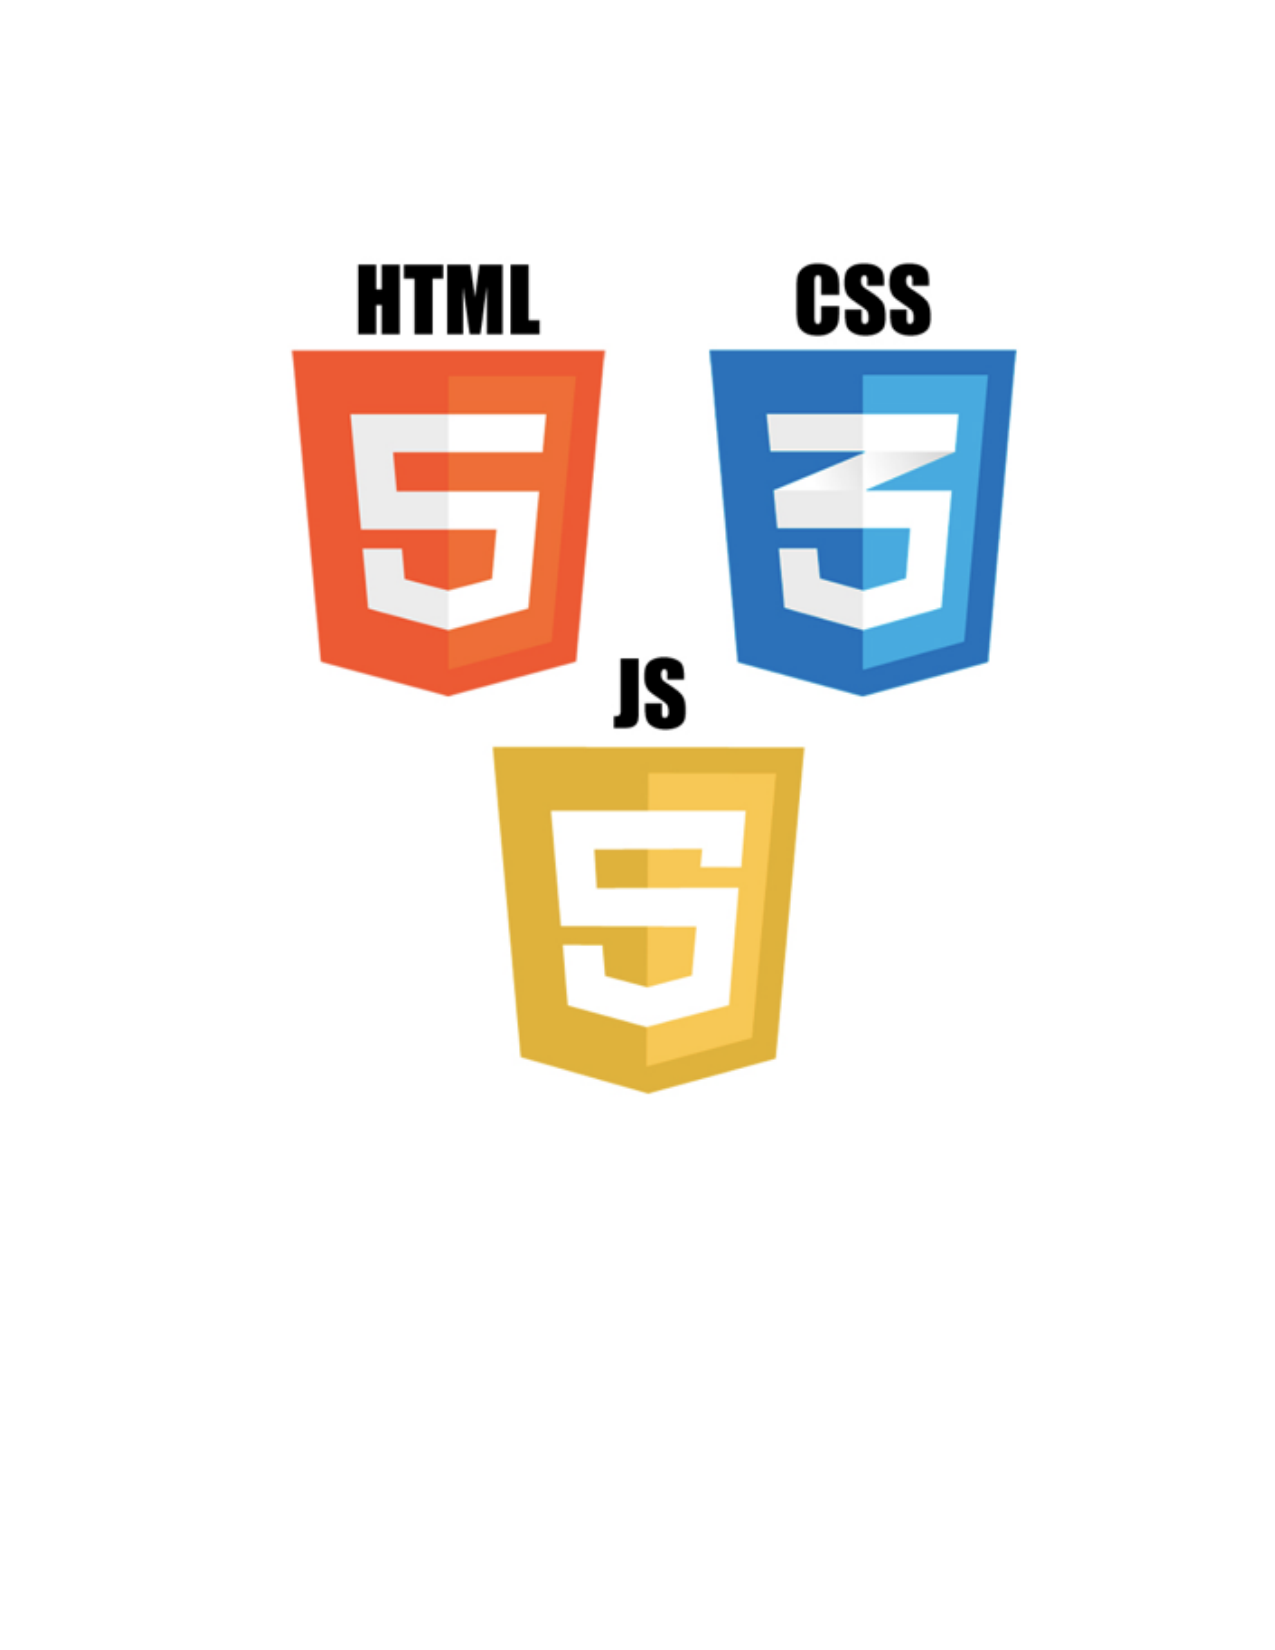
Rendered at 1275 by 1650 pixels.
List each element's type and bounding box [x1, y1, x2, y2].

picture [162, 150, 1138, 1125]
